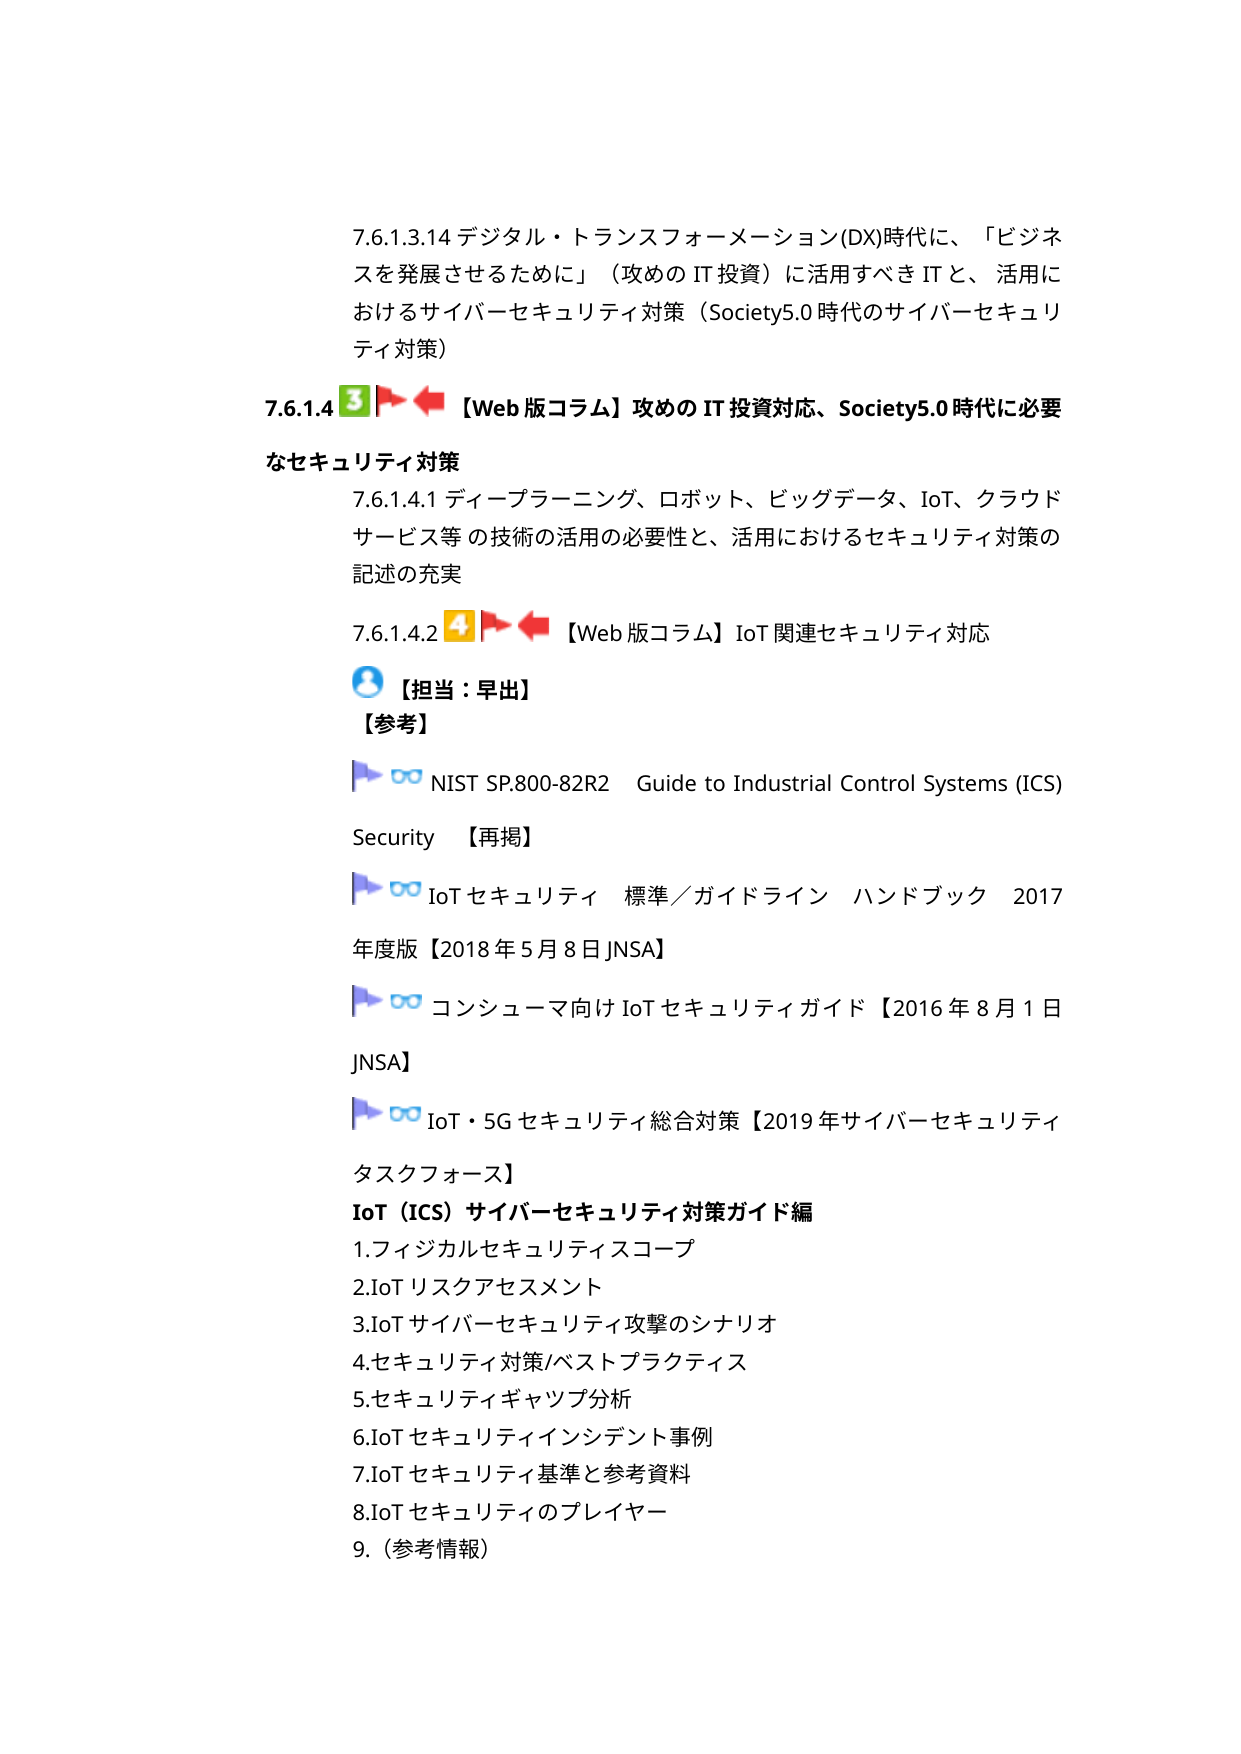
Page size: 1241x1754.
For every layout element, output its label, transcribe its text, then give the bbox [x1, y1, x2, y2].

text IoTセキュリティ 標準／ガイドライン ハンドブック 2017年度版【2018年5月8日JNSA】 [352, 854, 1063, 967]
picture [413, 385, 445, 417]
text 5.セキュリティギャツプ分析 [352, 1379, 1063, 1417]
text 【担当：早出】 [352, 667, 1063, 704]
picture [352, 872, 384, 905]
picture [339, 385, 371, 417]
text 【Web版コラム】IoT関連セキュリティ対応 [352, 592, 1063, 667]
picture [391, 760, 423, 792]
picture [352, 760, 384, 792]
picture [443, 610, 476, 642]
picture [517, 610, 550, 642]
text 9.（参考情報） [352, 1529, 1063, 1567]
text 【Web版コラム】攻めのIT投資対応、Society5.0時代に必要なセキュリティ対策 [265, 367, 1063, 479]
text IoT・5Gセキュリティ総合対策【2019年サイバーセキュリティタスクフォース】 [352, 1079, 1063, 1192]
picture [352, 1097, 384, 1130]
text デジタル・トランスフォーメーション(DX)時代に、「ビジネスを発展させるために」（攻めのIT投資）に活用すべきITと、 活用におけるサイバーセキュリティ対策（Society5.0時代のサイバーセキュリティ対策） [352, 217, 1063, 367]
text NIST SP.800-82R2 Guide to Industrial Control Systems (ICS) Security 【再掲】 [352, 742, 1063, 854]
picture [352, 666, 384, 698]
text 8.IoTセキュリティのプレイヤー [352, 1492, 1063, 1529]
picture [390, 872, 422, 905]
text 2.IoTリスクアセスメント [352, 1267, 1063, 1304]
text IoT（ICS）サイバーセキュリティ対策ガイド編 [352, 1192, 1063, 1229]
picture [352, 985, 384, 1017]
picture [390, 985, 422, 1017]
text 3.IoTサイバーセキュリティ攻撃のシナリオ [352, 1304, 1063, 1342]
text 1.フィジカルセキュリティスコープ [352, 1229, 1063, 1267]
text 7.IoTセキュリティ基準と参考資料 [352, 1454, 1063, 1492]
text 【参考】 [352, 704, 1063, 742]
picture [376, 385, 408, 417]
picture [481, 610, 513, 642]
picture [389, 1097, 422, 1130]
text コンシューマ向けIoTセキュリティガイド【2016年8月1日JNSA】 [352, 967, 1063, 1079]
text ディープラーニング、ロボット、ビッグデータ、IoT、クラウドサービス等 の技術の活用の必要性と、活用におけるセキュリティ対策の記述の充実 [352, 479, 1063, 592]
text 6.IoTセキュリティインシデント事例 [352, 1417, 1063, 1454]
text 4.セキュリティ対策/ベストプラクティス [352, 1342, 1063, 1379]
